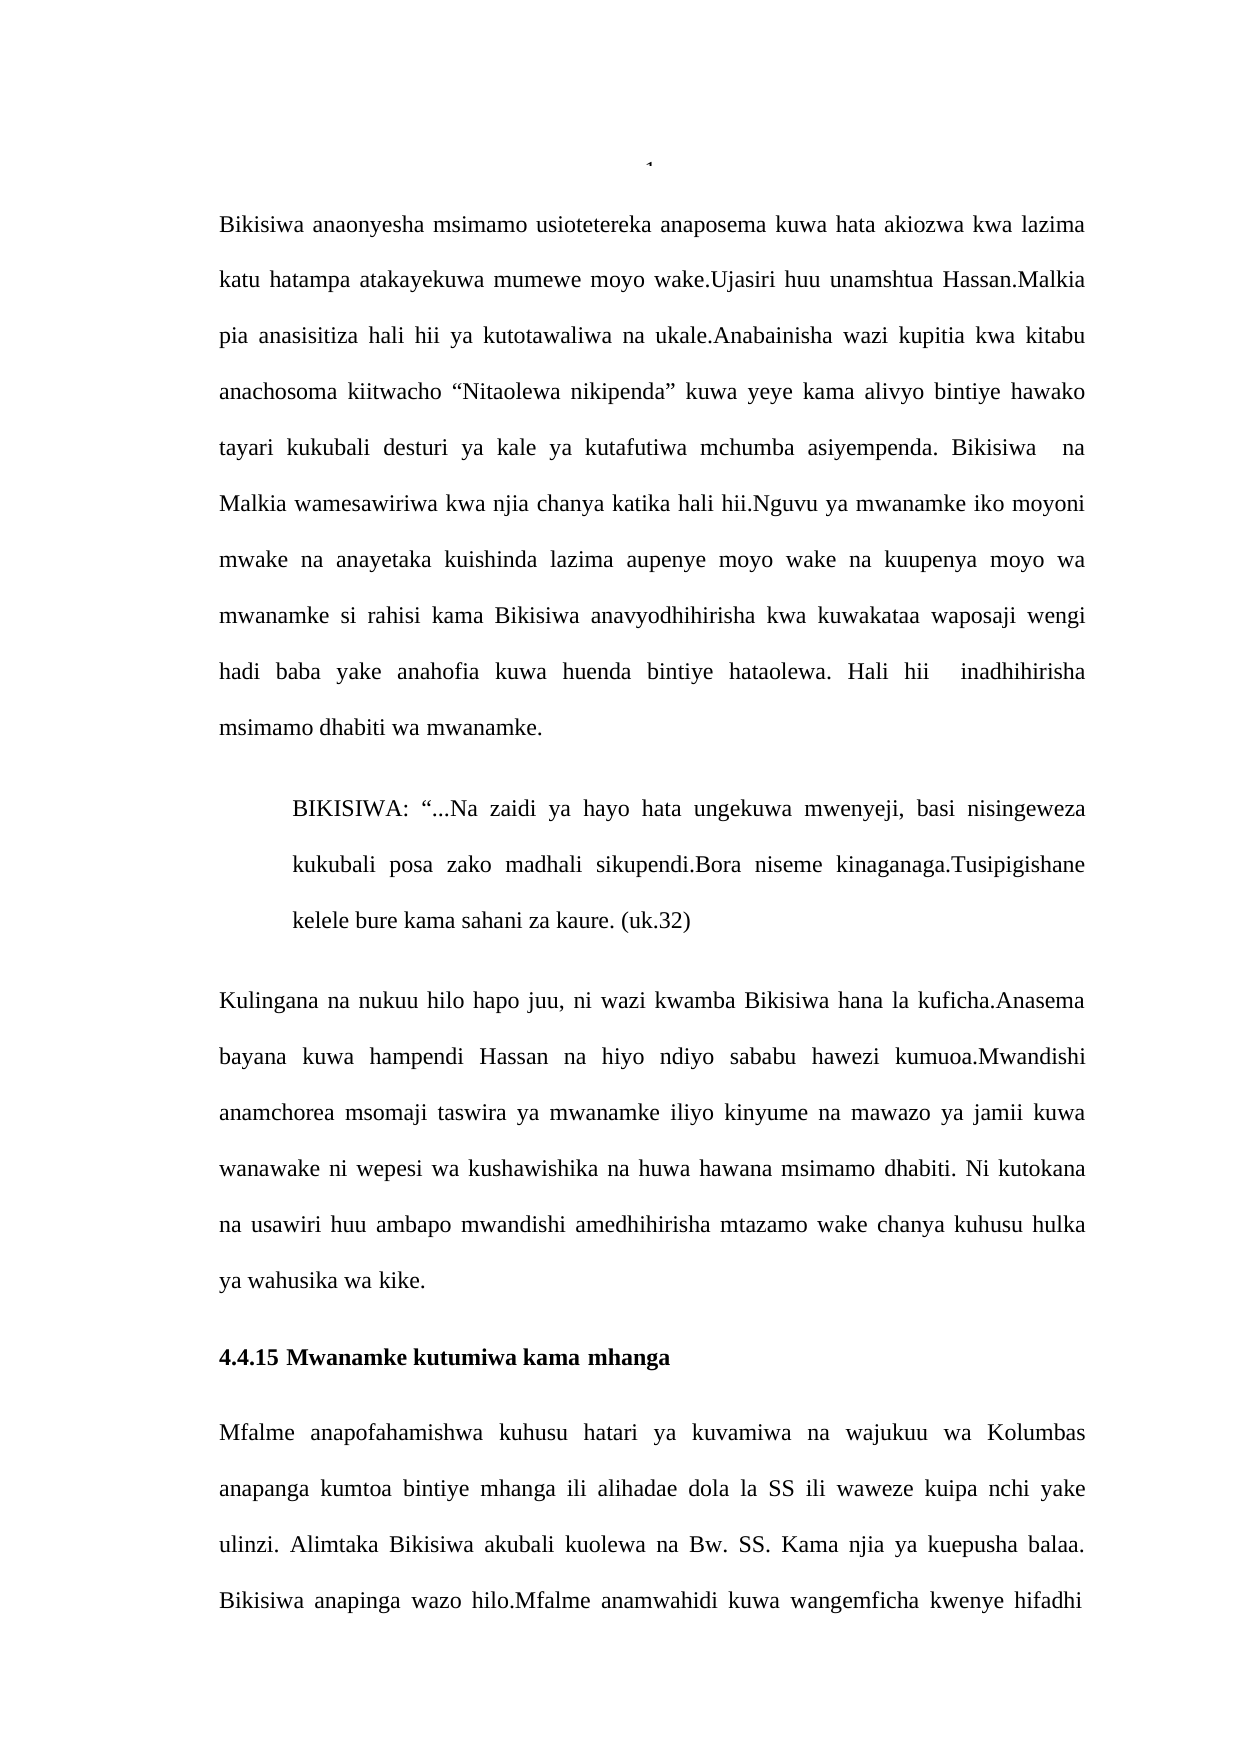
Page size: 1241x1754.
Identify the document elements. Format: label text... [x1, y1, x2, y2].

text Bikisiwa anaonyesha msimamo usiotetereka anaposema kuwa hata akiozwa kwa lazima katu hatampa atakayekuwa mumewe moyo wake.Ujasiri huu unamshtua Hassan.Malkia pia anasisitiza hali hii ya kutotawaliwa na ukale.Anabainisha wazi kupitia kwa kitabu anachosoma kiitwacho “Nitaolewa nikipenda” kuwa yeye kama alivyo bintiye hawako tayari kukubali desturi ya kale ya kutafutiwa mchumba asiyempenda. Bikisiwa na Malkia wamesawiriwa kwa njia chanya katika hali hii.Nguvu ya mwanamke iko moyoni mwake na anayetaka kuishinda lazima aupenye moyo wake na kuupenya moyo wa mwanamke si rahisi kama Bikisiwa anavyodhihirisha kwa kuwakataa waposaji wengi hadi baba yake anahofia kuwa huenda bintiye hataolewa. Hali hii inadhihirisha msimamo dhabiti wa mwanamke. [219, 209, 1087, 741]
text Kulingana na nukuu hilo hapo juu, ni wazi kwamba Bikisiwa hana la kuficha.Anasema bayana kuwa hampendi Hassan na hiyo ndiyo sababu hawezi kumuoa.Mwandishi anamchorea msomaji taswira ya mwanamke iliyo kinyume na mawazo ya jamii kuwa wanawake ni wepesi wa kushawishika na huwa hawana msimamo dhabiti. Ni kutokana na usawiri huu ambapo mwandishi amedhihirisha mtazamo wake chanya kuhusu hulka ya wahusika wa kike. [219, 986, 1087, 1293]
text BIKISIWA: “...Na zaidi ya hayo hata ungekuwa mwenyeji, basi nisingeweza kukubali posa zako madhali sikupendi.Bora niseme kinaganaga.Tusipigishane kelele bure kama sahani za kaure. (uk.32) [292, 794, 1087, 933]
subtitle Mwanamke kutumiwa kama mhanga [219, 1342, 1134, 1370]
text Mfalme anapofahamishwa kuhusu hatari ya kuvamiwa na wajukuu wa Kolumbas anapanga kumtoa bintiye mhanga ili alihadae dola la SS ili waweze kuipa nchi yake ulinzi. Alimtaka Bikisiwa akubali kuolewa na Bw. SS. Kama njia ya kuepusha balaa. Bikisiwa anapinga wazo hilo.Mfalme anamwahidi kuwa wangemficha kwenye hifadhi [219, 1418, 1087, 1614]
